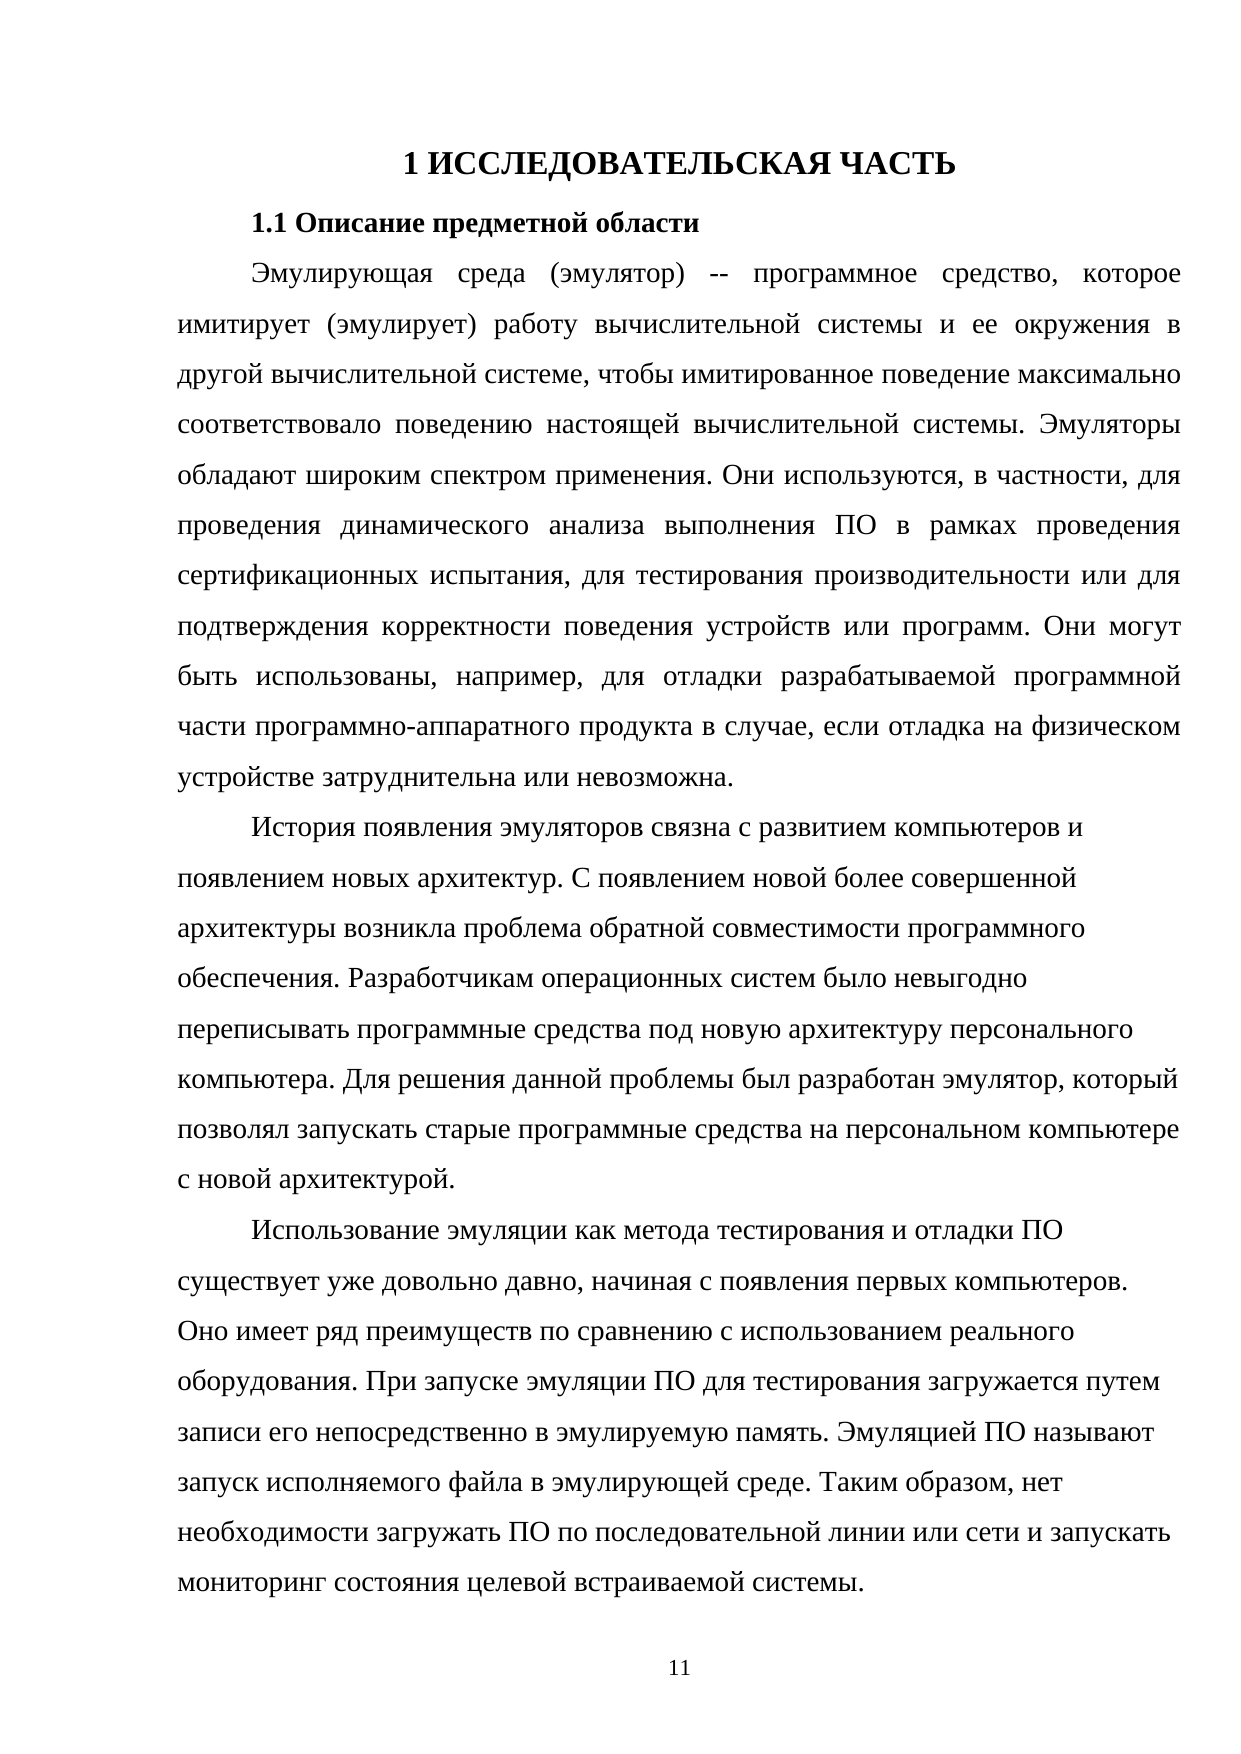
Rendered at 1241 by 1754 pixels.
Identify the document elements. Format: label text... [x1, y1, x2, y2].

text Использование эмуляции как метода тестирования и отладки ПО существует уже довольно давно, начиная с появления первых компьютеров. Оно имеет ряд преимуществ по сравнению с использованием реального оборудования. При запуске эмуляции ПО для тестирования загружается путем записи его непосредственно в эмулируемую память. Эмуляцией ПО называют запуск исполняемого файла в эмулирующей среде. Таким образом, нет необходимости загружать ПО по последовательной линии или сети и запускать мониторинг состояния целевой встраиваемой системы. [177, 1212, 1182, 1598]
subtitle Описание предметной области [251, 205, 1182, 239]
text 1 ИССЛЕДОВАТЕЛЬСКАЯ ЧАСТЬ [177, 143, 1182, 181]
text Эмулирующая среда (эмулятор) -- программное средство, которое имитирует (эмулирует) работу вычислительной системы и ее окружения в другой вычислительной системе, чтобы имитированное поведение максимально соответствовало поведению настоящей вычислительной системы. Эмуляторы обладают широким спектром применения. Они используются, в частности, для проведения динамического анализа выполнения ПО в рамках проведения сертификационных испытания, для тестирования производительности или для подтверждения корректности поведения устройств или программ. Они могут быть использованы, например, для отладки разрабатываемой программной части программно-аппаратного продукта в случае, если отладка на физическом устройстве затруднительна или невозможна. [177, 256, 1182, 792]
text История появления эмуляторов связна с развитием компьютеров и появлением новых архитектур. С появлением новой более совершенной архитектуры возникла проблема обратной совместимости программного обеспечения. Разработчикам операционных систем было невыгодно переписывать программные средства под новую архитектуру персонального компьютера. Для решения данной проблемы был разработан эмулятор, который позволял запускать старые программные средства на персональном компьютере с новой архитектурой. [177, 809, 1182, 1195]
